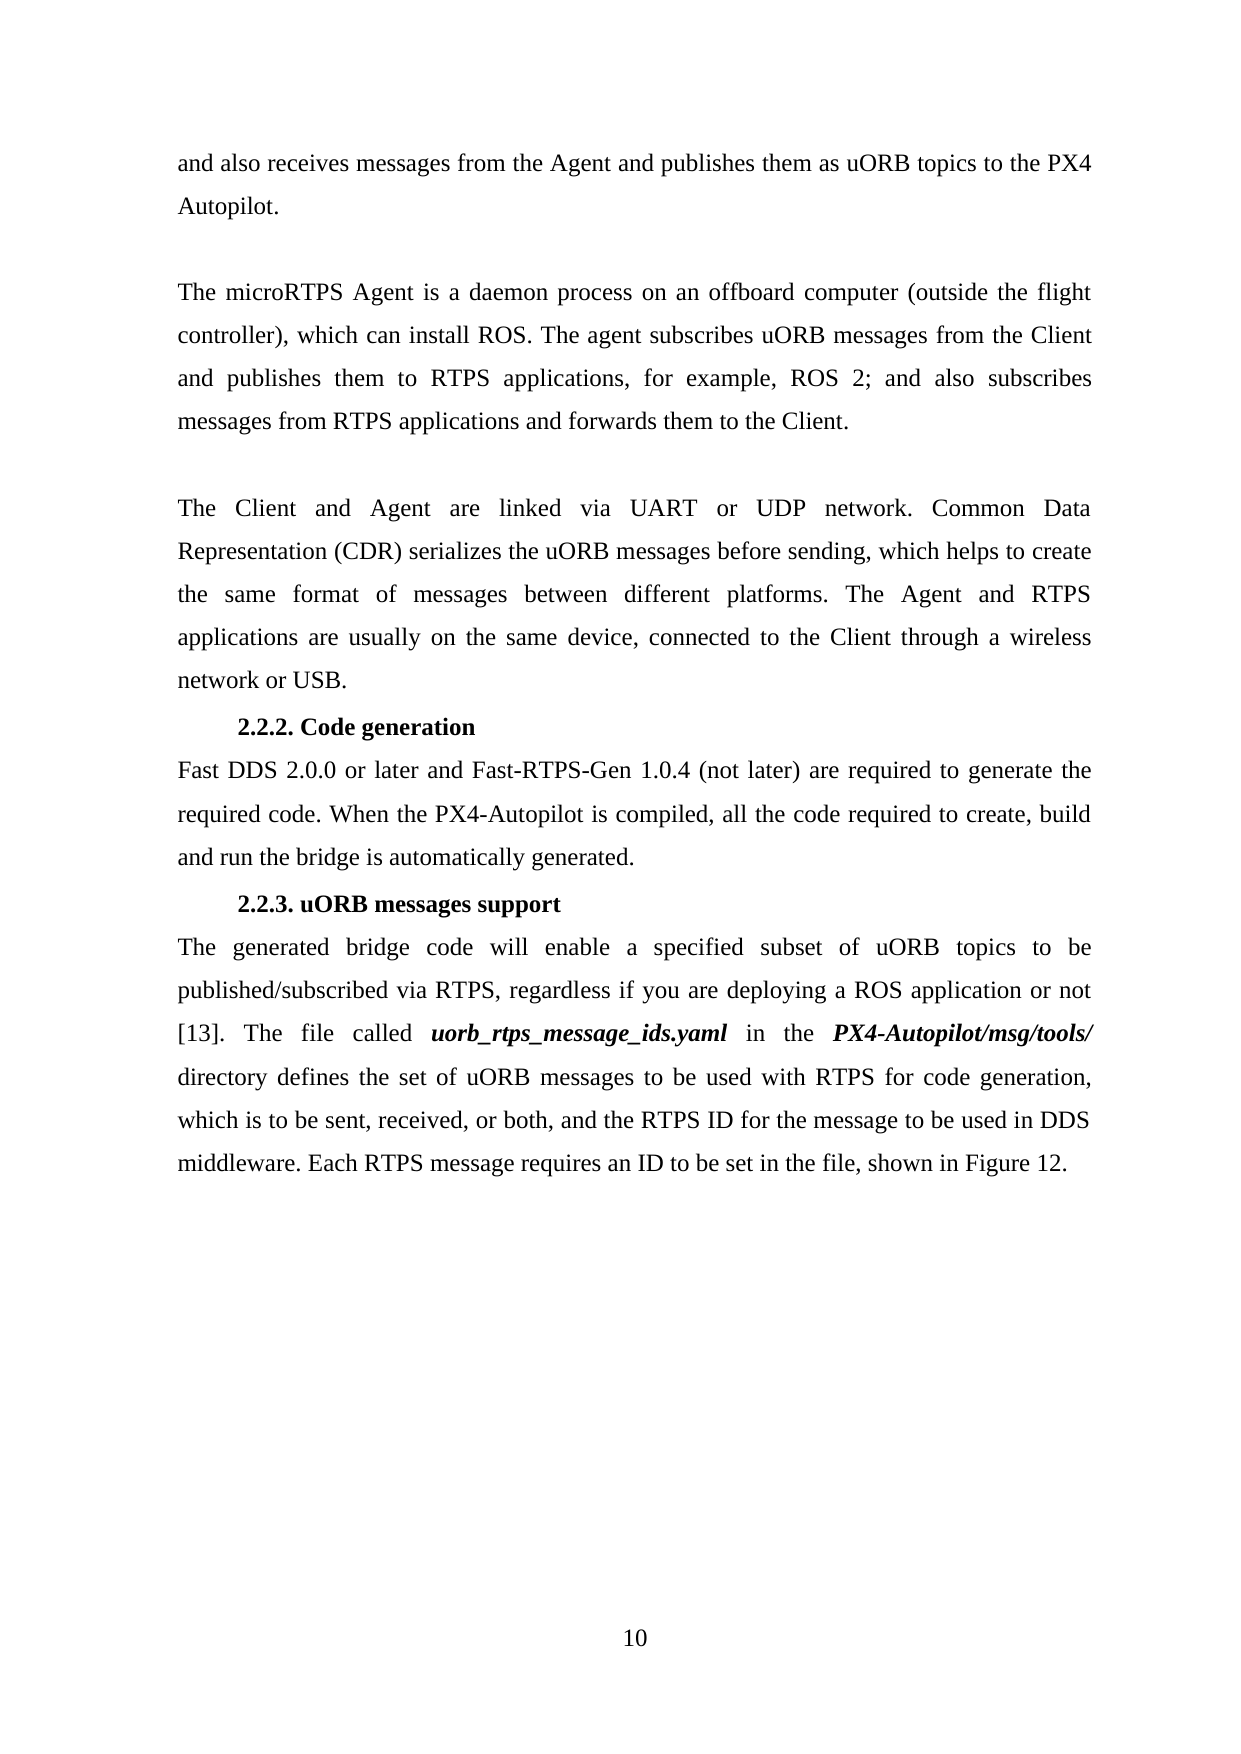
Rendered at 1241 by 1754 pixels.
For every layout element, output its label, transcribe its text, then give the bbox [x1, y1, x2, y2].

text The microRTPS Agent is a daemon process on an offboard computer (outside the flight controller), which can install ROS. The agent subscribes uORB messages from the Client and publishes them to RTPS applications, for example, ROS 2; and also subscribes messages from RTPS applications and forwards them to the Client. [177, 277, 1092, 435]
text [177, 148, 1092, 219]
text The Client and Agent are linked via UART or UDP network. Common Data Representation (CDR) serializes the uORB messages before sending, which helps to create the same format of messages between different platforms. The Agent and RTPS applications are usually on the same device, connected to the Client through a wireless network or USB. [177, 493, 1092, 694]
text The generated bridge code will enable a specified subset of uORB topics to be published/subscribed via RTPS, regardless if you are deploying a ROS application or not . The file called uorb_rtps_message_ids.yaml in the PX4-Autopilot/msg/tools/ directory defines the set of uORB messages to be used with RTPS for code generation, which is to be sent, received, or both, and the RTPS ID for the message to be used in DDS middleware. Each RTPS message requires an ID to be set in the file, shown in Figure 12. [177, 932, 1092, 1177]
text Fast DDS 2.0.0 or later and Fast-RTPS-Gen 1.0.4 (not later) are required to generate the required code. When the PX4-Autopilot is compiled, all the code required to create, build and run the bridge is automatically generated. [177, 756, 1092, 871]
subtitle 2.2.2. Code generation [237, 712, 1092, 741]
subtitle 2.2.3. uORB messages support [237, 889, 1092, 918]
